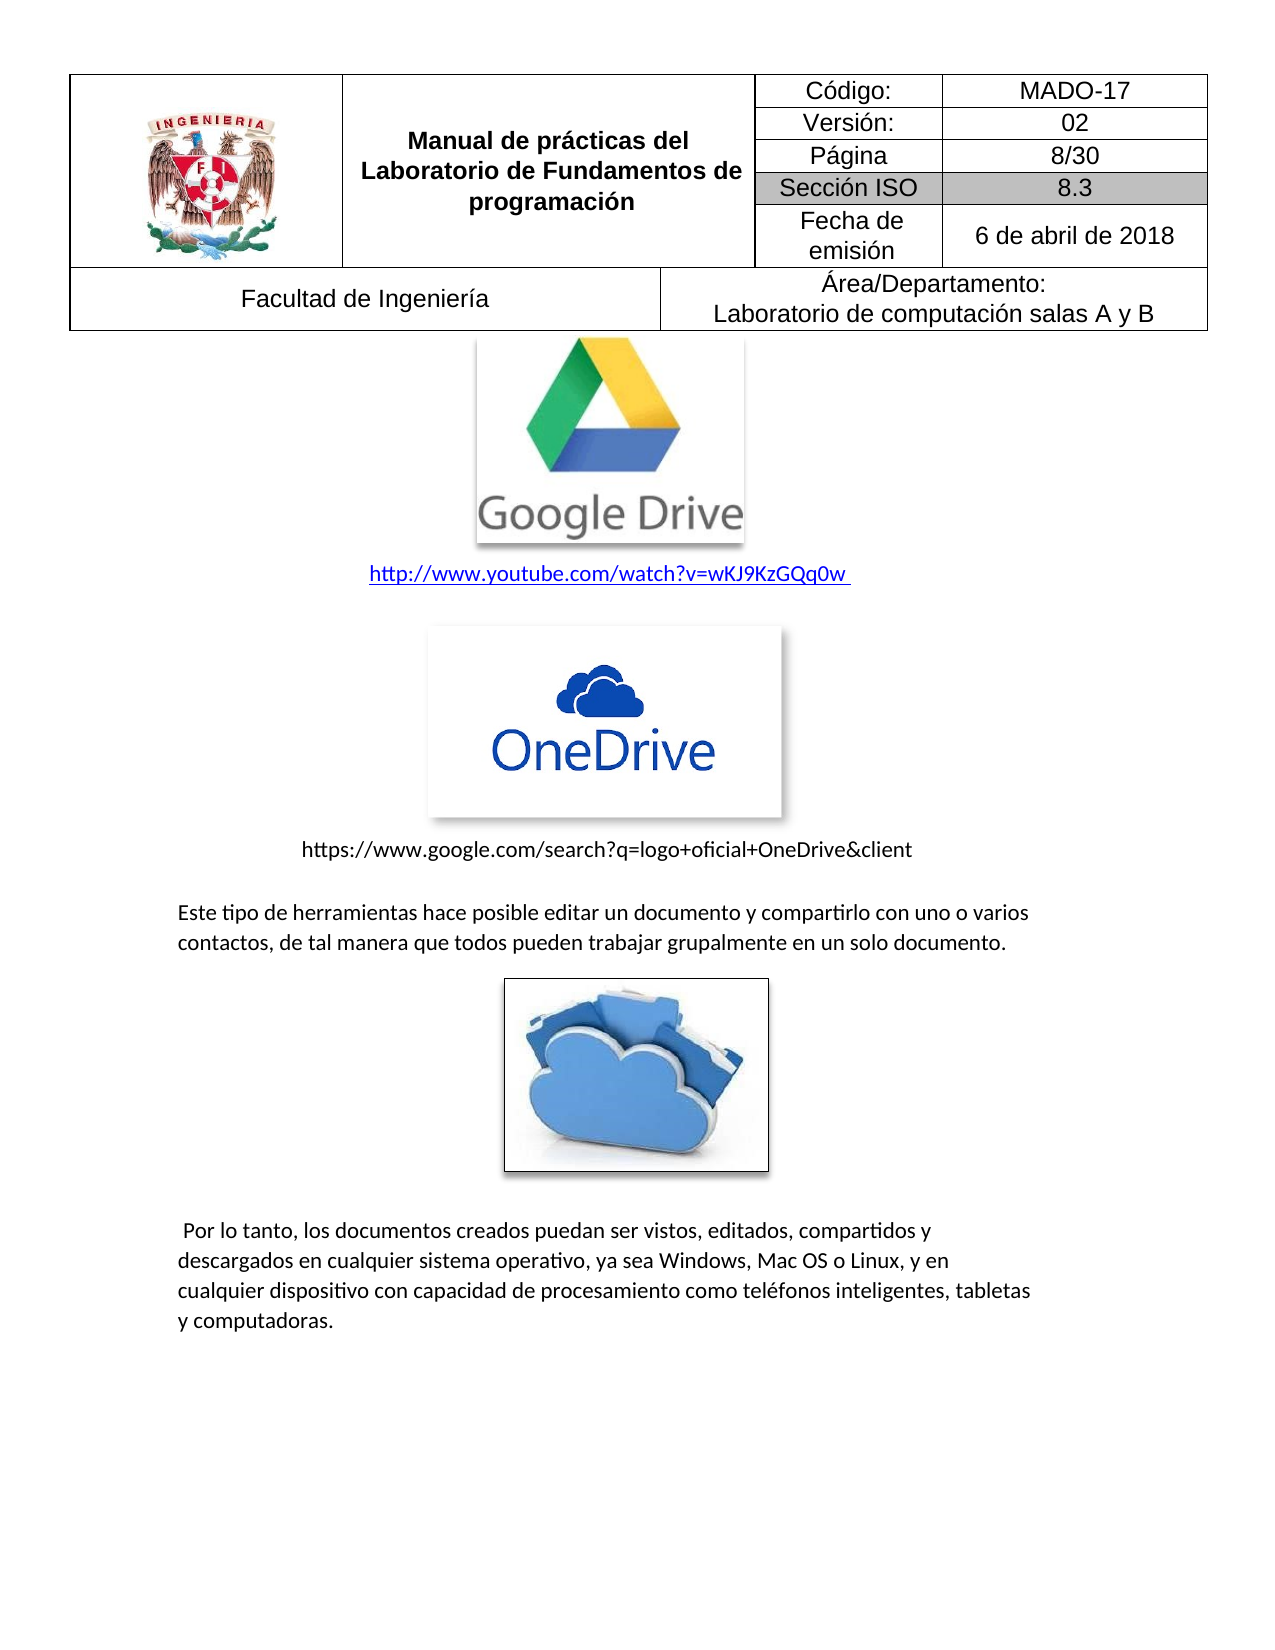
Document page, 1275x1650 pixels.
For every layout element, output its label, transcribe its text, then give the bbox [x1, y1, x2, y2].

picture [468, 332, 752, 558]
text http://www.youtube.com/watch?v=wKJ9KzGQq0w [200, 559, 1015, 588]
text Este tipo de herramientas hace posible editar un documento y compartirlo con uno o varios contactos, de tal manera que todos pueden trabajar grupalmente en un solo documento. [178, 898, 1038, 956]
picture [422, 620, 798, 834]
picture [142, 107, 281, 265]
picture [495, 975, 778, 1186]
text https://www.google.com/search?q=logo+oficial+OneDrive&client [177, 836, 1037, 864]
text Por lo tanto, los documentos creados puedan ser vistos, editados, compartidos y descargados en cualquier sistema operativo, ya sea Windows, Mac OS o Linux, y en cualquier dispositivo con capacidad de procesamiento como teléfonos inteligentes, tabletas y computadoras. [178, 1216, 1038, 1334]
